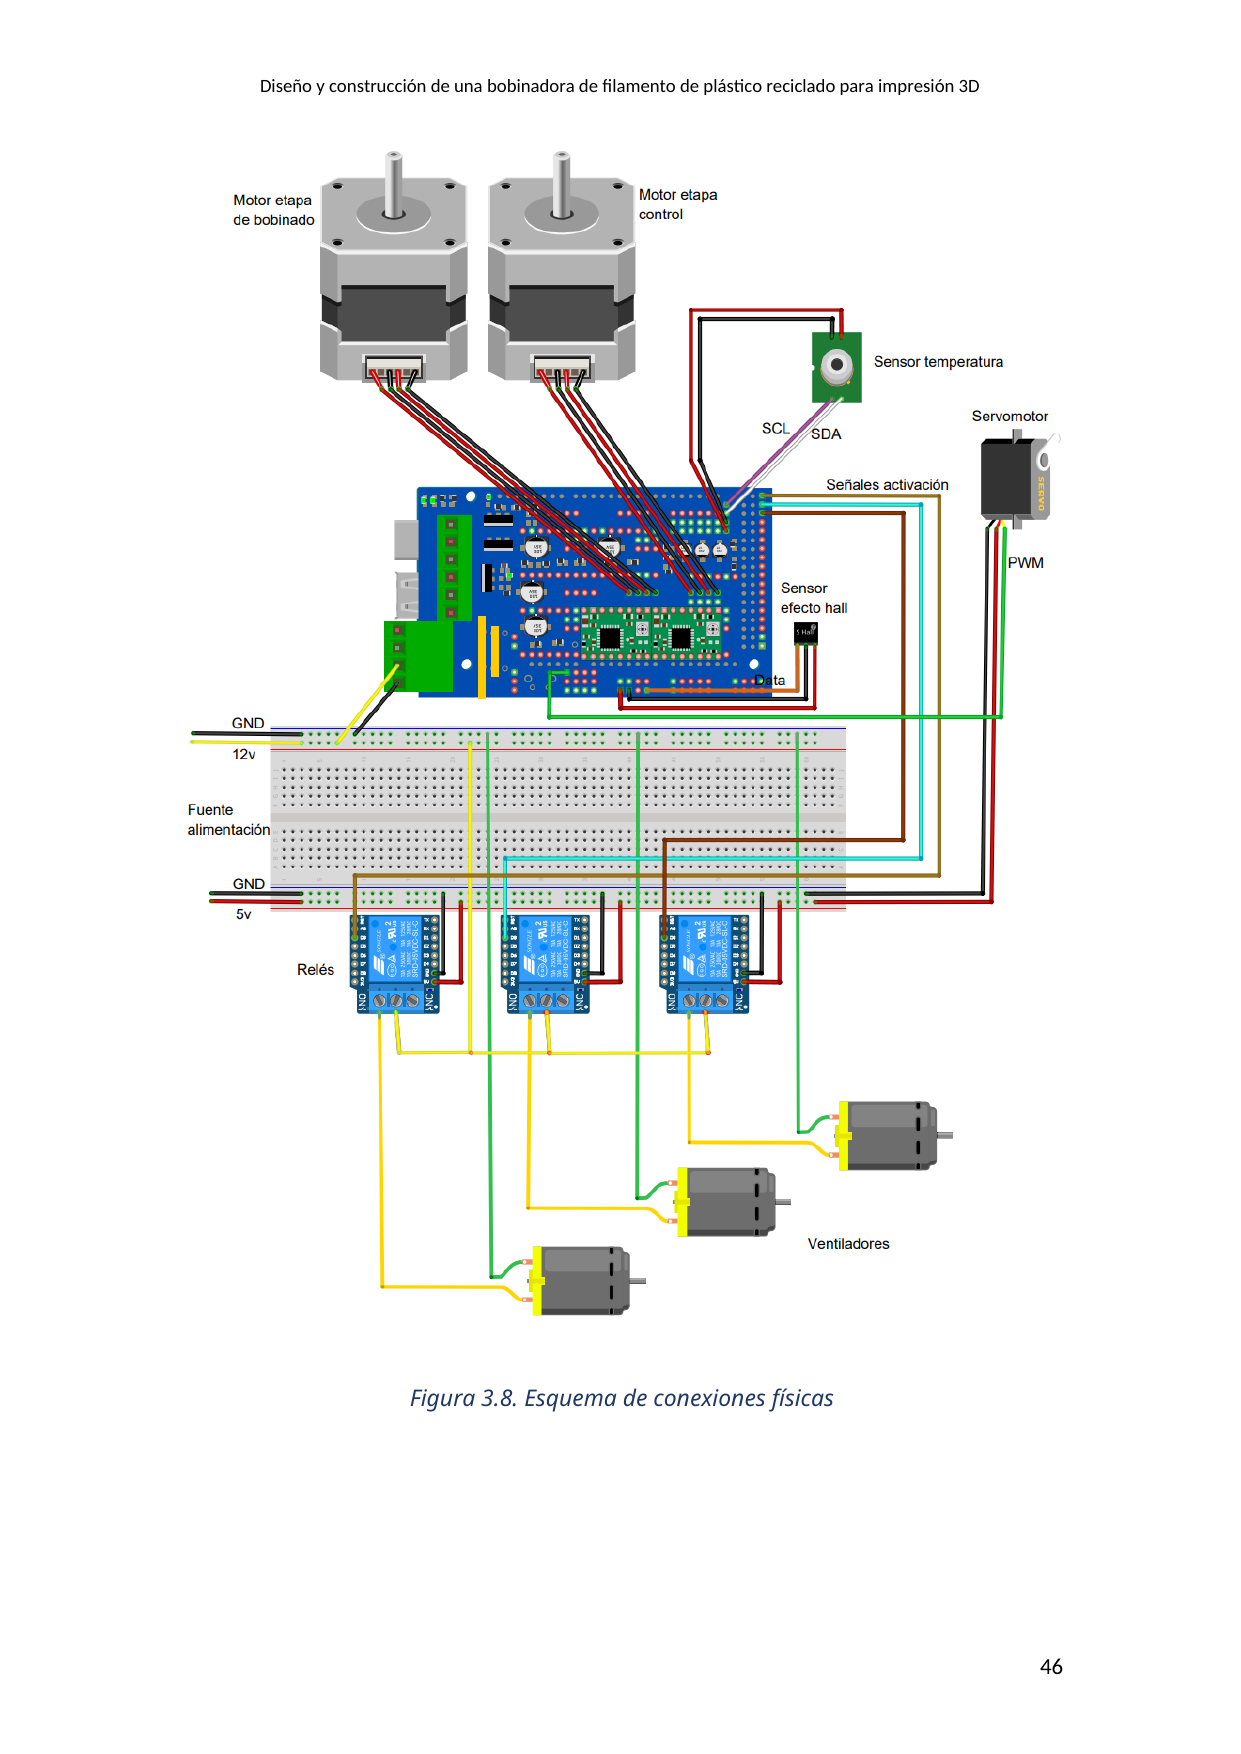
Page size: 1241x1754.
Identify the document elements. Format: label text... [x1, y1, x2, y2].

subtitle Figura 3.8. Esquema de conexiones físicas [177, 1381, 1063, 1413]
picture [177, 147, 1063, 1316]
